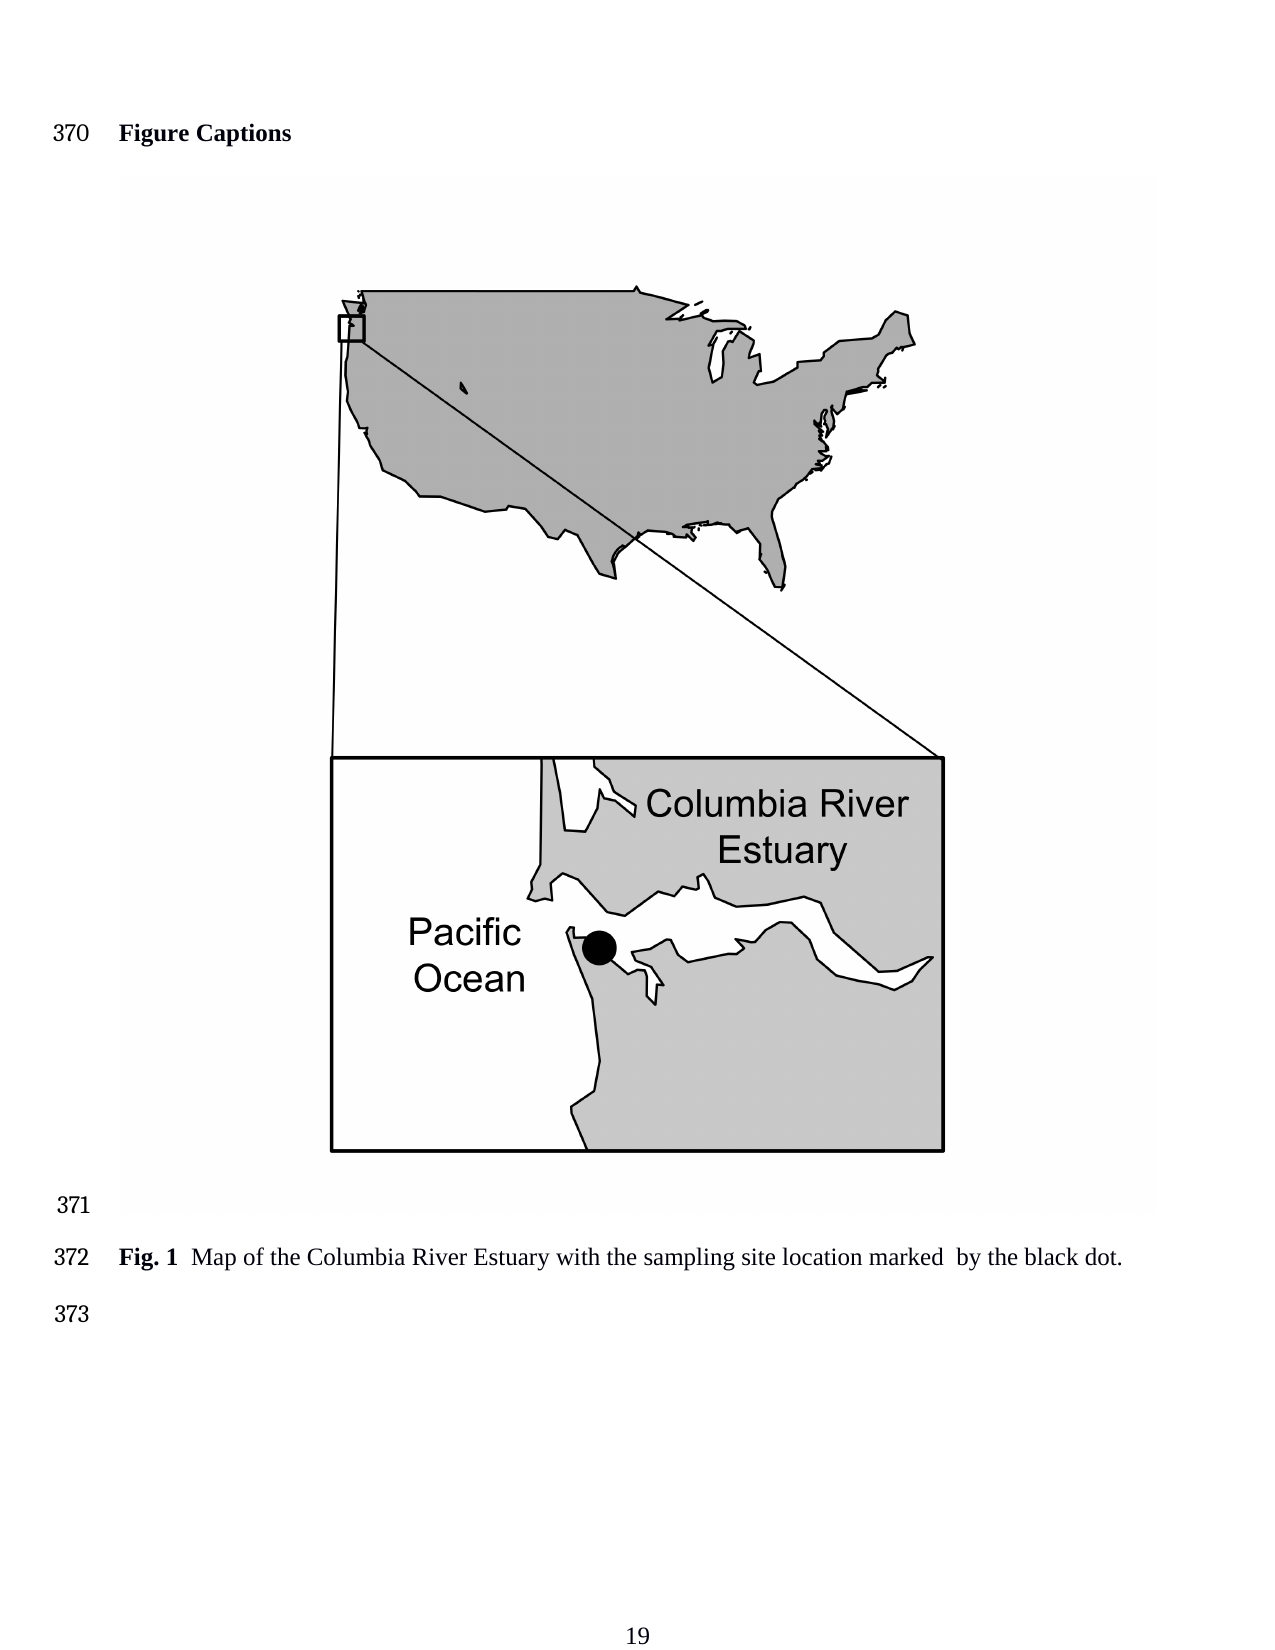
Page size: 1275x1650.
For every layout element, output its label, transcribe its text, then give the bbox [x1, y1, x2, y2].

text Fig. 1 Map of the Columbia River Estuary with the sampling site location marked by the black dot. [118, 1242, 1156, 1271]
picture [118, 176, 1156, 1214]
text Figure Captions [118, 118, 1156, 147]
